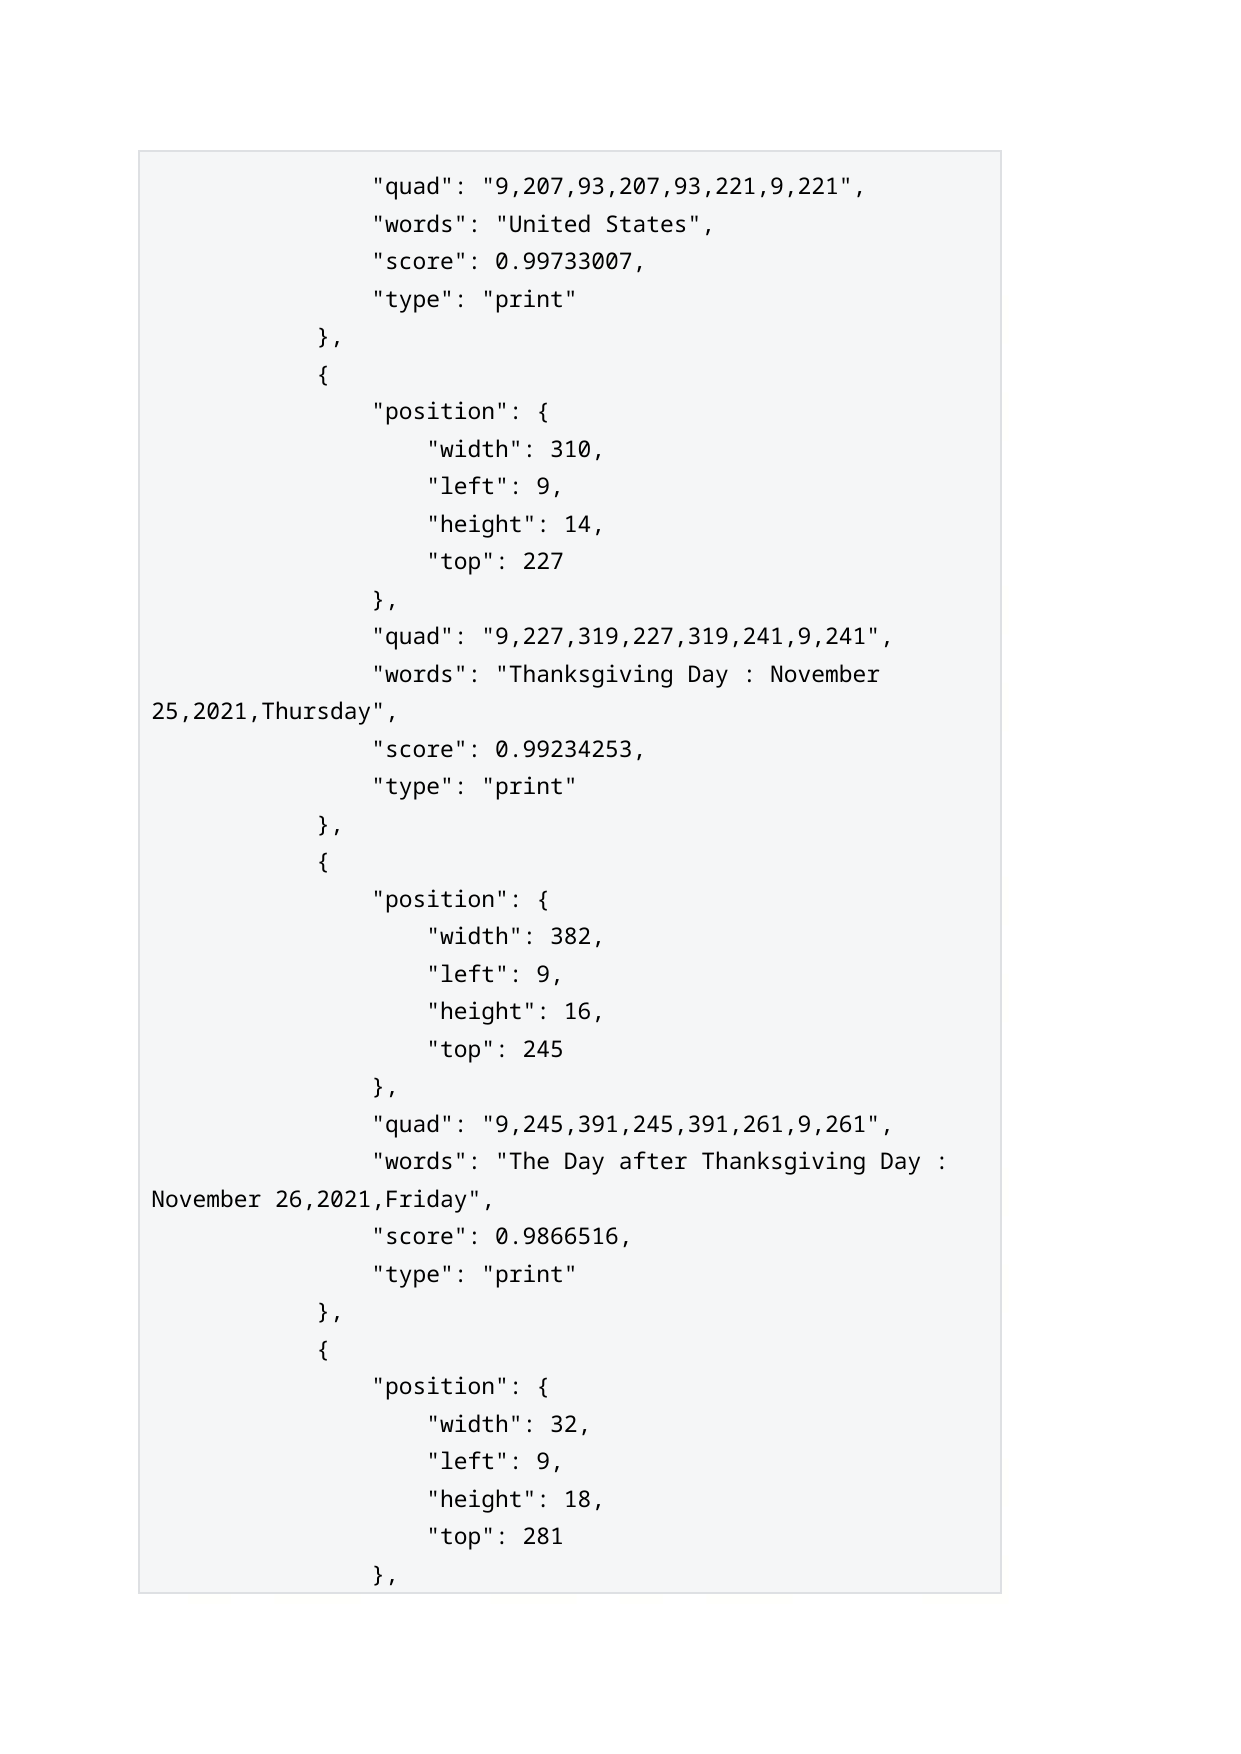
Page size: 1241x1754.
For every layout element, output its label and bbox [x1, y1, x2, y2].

table_header [140, 152, 1000, 1592]
picture [188, 150, 1052, 1604]
